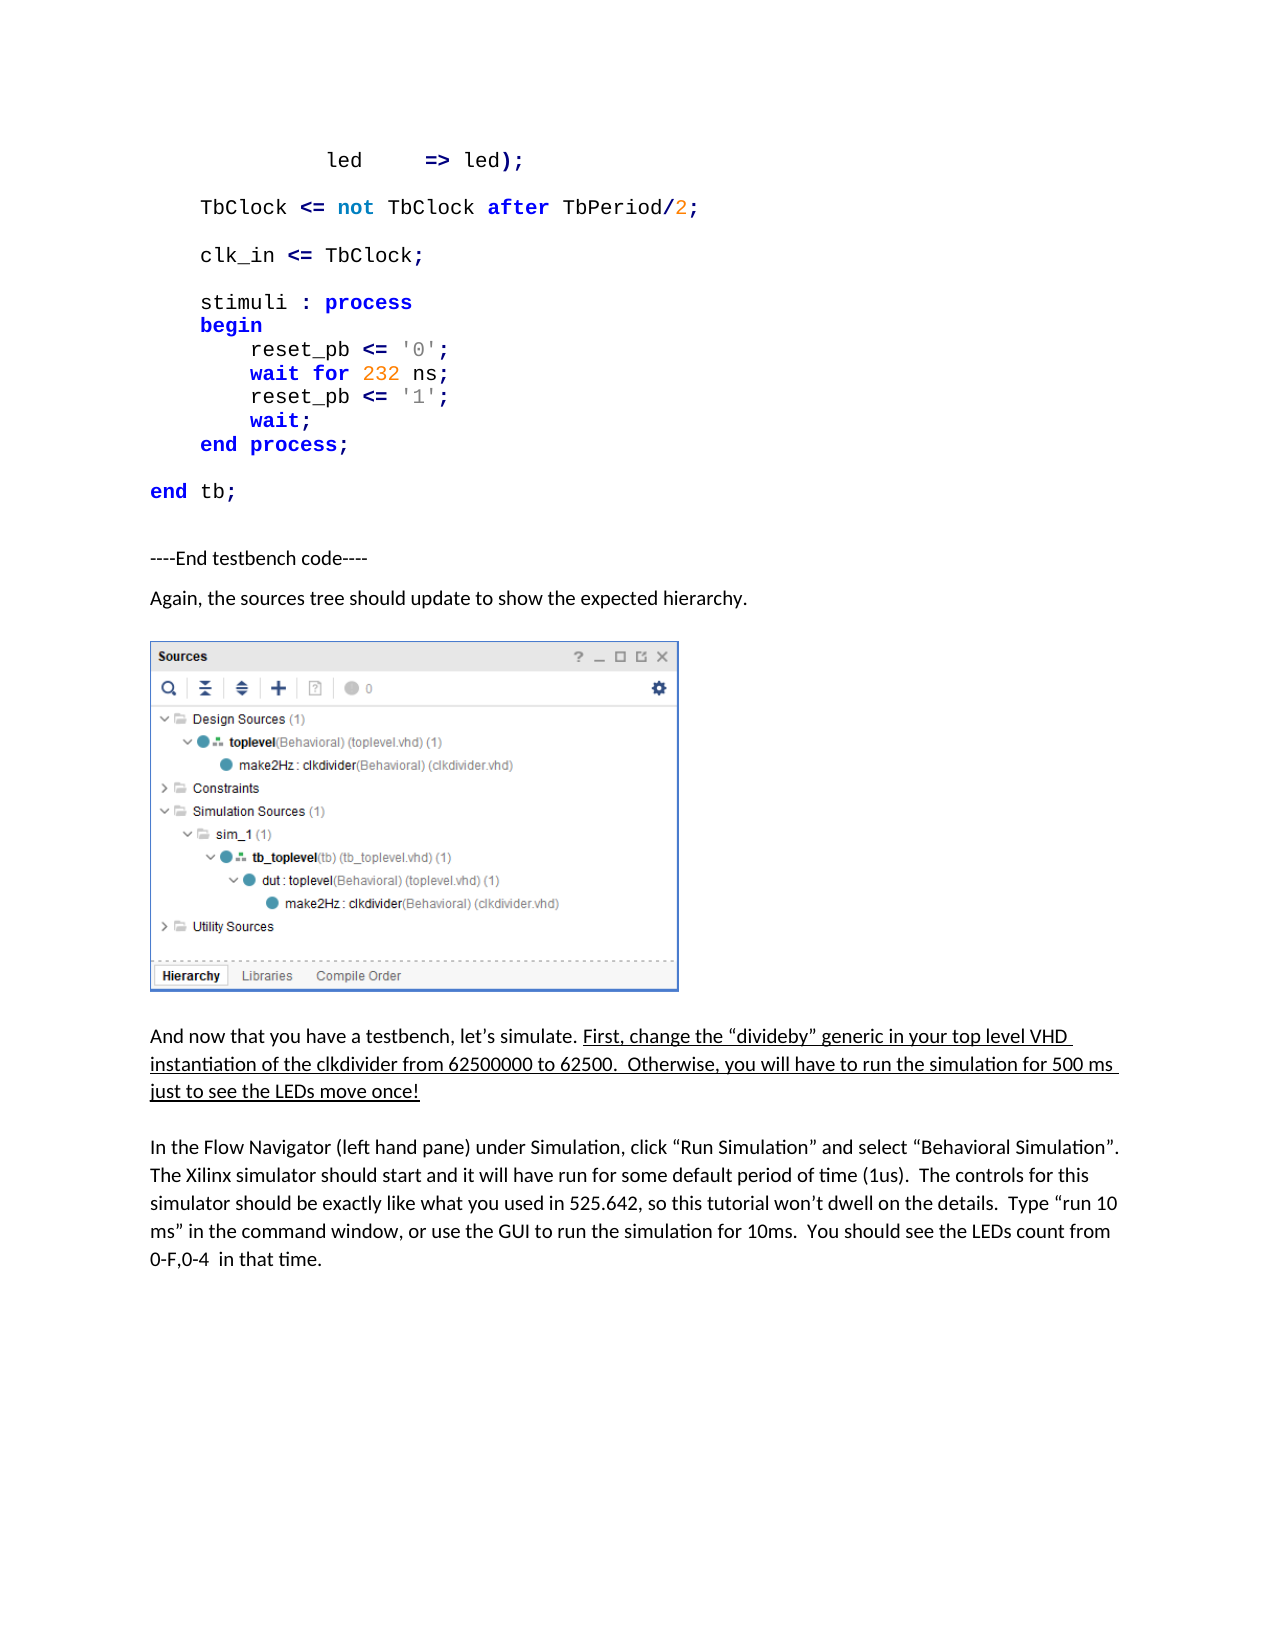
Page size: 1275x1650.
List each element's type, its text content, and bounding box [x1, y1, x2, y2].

text reset_pb <= '1'; [150, 386, 1125, 410]
text clk_in <= TbClock; [150, 244, 1125, 268]
text end process; [150, 434, 1125, 457]
text led => led); [150, 150, 1125, 174]
text In the Flow Navigator (left hand pane) under Simulation, click “Run Simulation” and select “Behavioral Simulation”. The Xilinx simulator should start and it will have run for some default period of time (1us). The controls for this simulator should be exactly like what you used in 525.642, so this tutorial won’t dwell on the details. Type “run 10 ms” in the command window, or use the GUI to run the simulation for 10ms. You should see the LEDs count from 0-F,0-4 in that time. [150, 1134, 1125, 1272]
text reset_pb <= '0'; [150, 339, 1125, 363]
text stimuli : process [150, 292, 1125, 316]
text And now that you have a testbench, let’s simulate. First, change the “divideby” generic in your top level VHD instantiation of the clkdivider from 62500000 to 62500. Otherwise, you will have to run the simulation for 500 ms just to see the LEDs move once! [150, 1023, 1125, 1104]
text TbClock <= not TbClock after TbPeriod/2; [150, 197, 1125, 221]
picture [150, 641, 679, 993]
text ----End testbench code---- [150, 545, 1125, 571]
text begin [150, 316, 1125, 339]
text end tb; [150, 481, 1125, 505]
text wait; [150, 410, 1125, 434]
text Again, the sources tree should update to show the expected hierarchy. [150, 586, 1125, 611]
text wait for 232 ns; [150, 363, 1125, 386]
